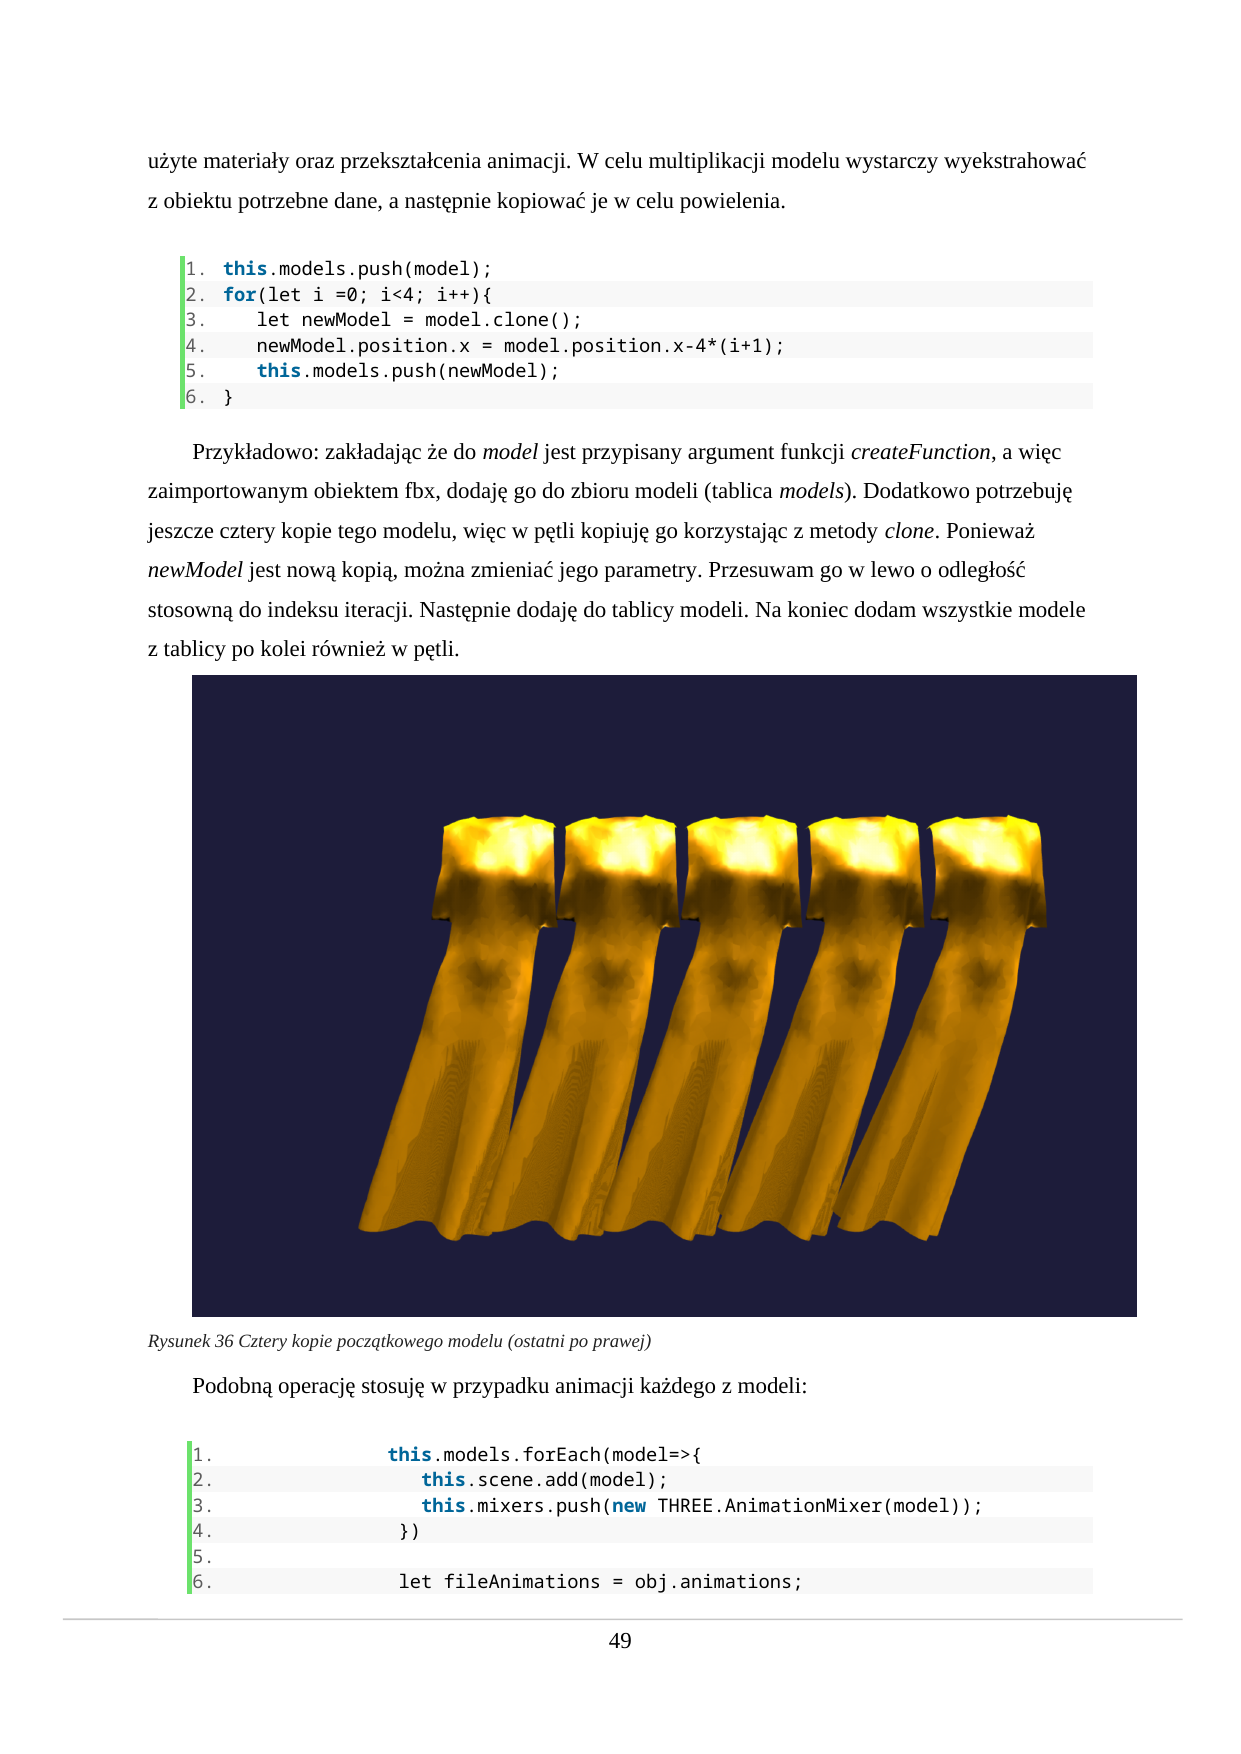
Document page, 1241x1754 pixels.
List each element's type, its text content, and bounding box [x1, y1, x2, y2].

list this.models.push(model); [185, 256, 1093, 281]
list this.mixers.push(new THREE.AnimationMixer(model)); [192, 1492, 1093, 1517]
list this.scene.add(model); [192, 1466, 1093, 1492]
text Podobną operację stosuję w przypadku animacji każdego z modeli: [148, 1372, 1093, 1398]
list newModel.position.x = model.position.x-4*(i+1); [185, 332, 1093, 358]
list let newModel = model.clone(); [185, 307, 1093, 332]
list for(let i =0; i<4; i++){ [185, 281, 1093, 307]
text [148, 148, 1093, 213]
text Przykładowo: zakładając że do model jest przypisany argument funkcji createFunction, a więc zaimportowanym obiektem fbx, dodaję go do zbioru modeli (tablica models). Dodatkowo potrzebuję jeszcze cztery kopie tego modelu, więc w pętli kopiuję go korzystając z metody clone. Ponieważ newModel jest nową kopią, można zmieniać jego parametry. Przesuwam go w lewo o odległość stosowną do indeksu iteracji. Następnie dodaję do tablicy modeli. Na koniec dodam wszystkie modele z tablicy po kolei również w pętli. [148, 438, 1093, 662]
list } [185, 383, 1093, 409]
list let fileAnimations = obj.animations; [192, 1568, 1093, 1594]
list }) [192, 1517, 1093, 1543]
picture [192, 675, 1137, 1317]
list this.models.forEach(model=>{ [192, 1441, 1093, 1466]
list this.models.push(newModel); [185, 358, 1093, 383]
